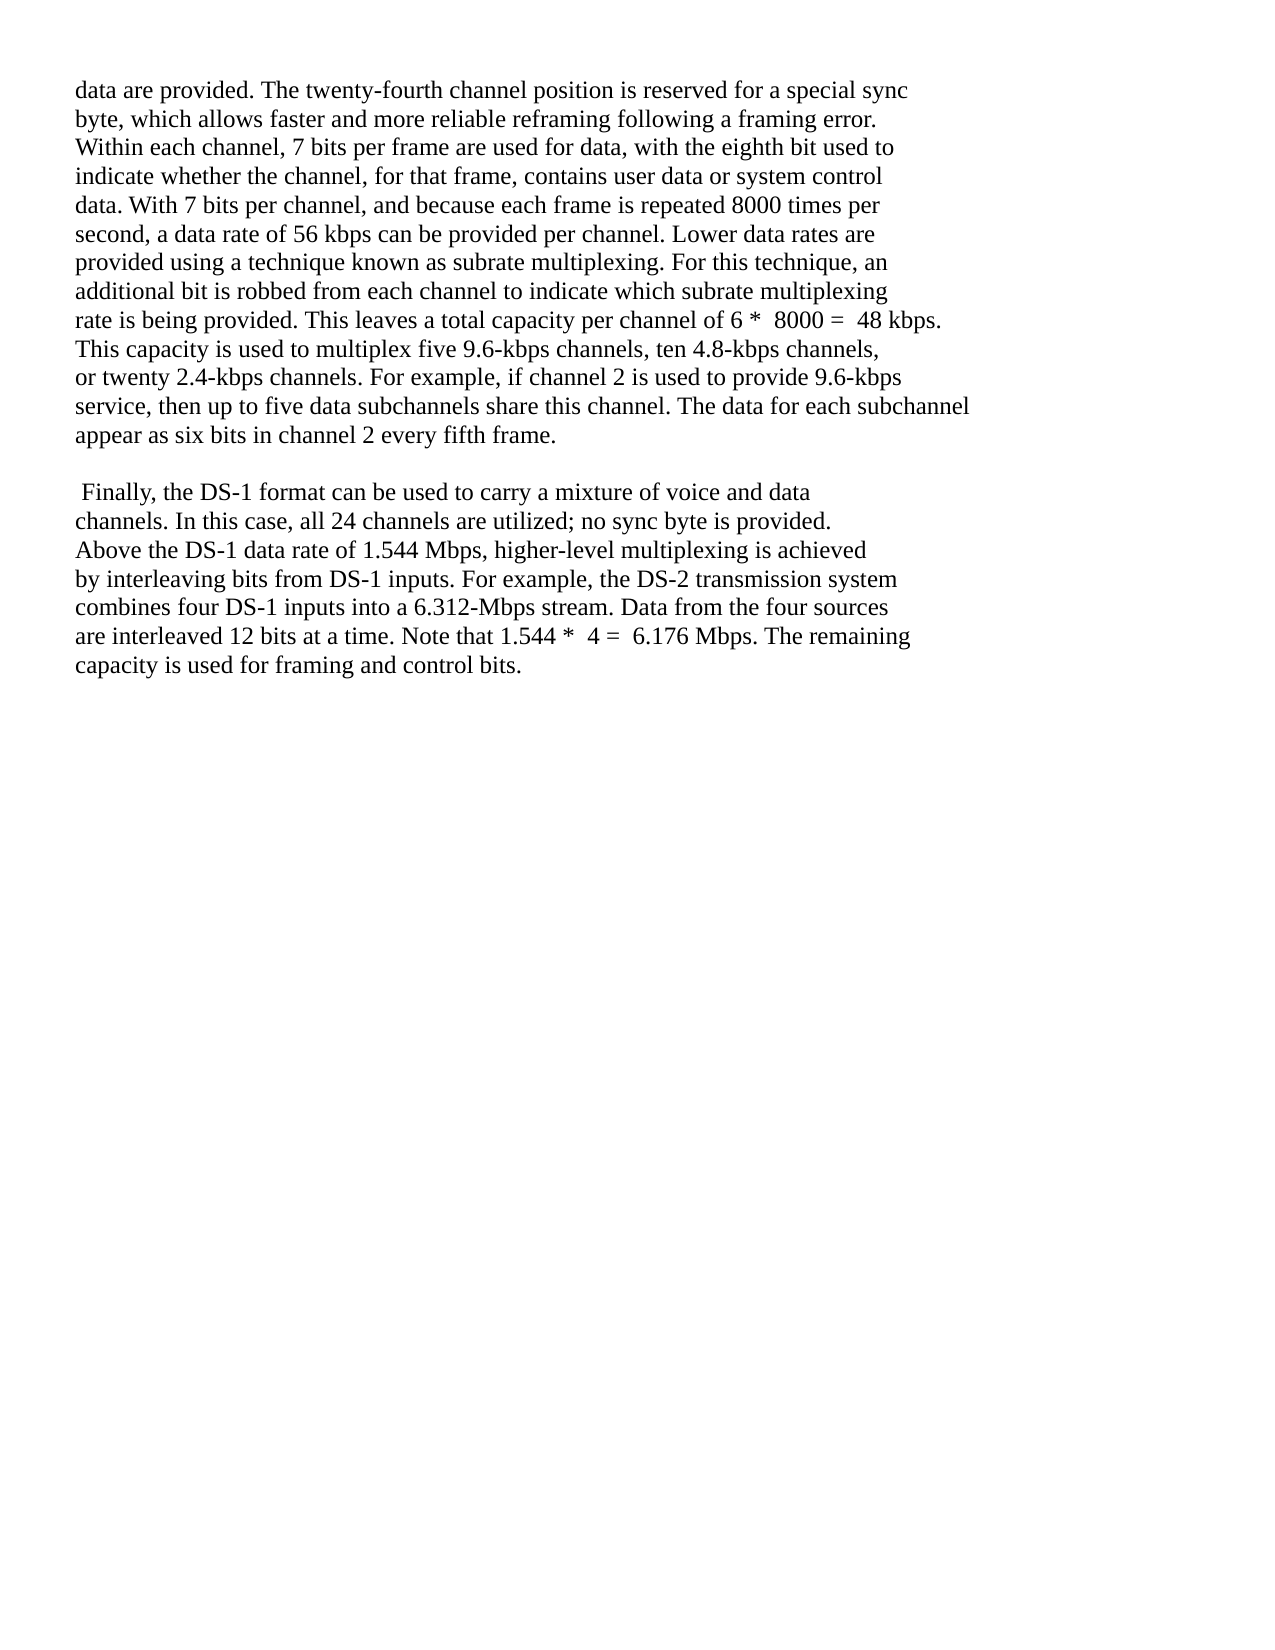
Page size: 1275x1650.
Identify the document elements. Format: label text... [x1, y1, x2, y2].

text combines four DS-1 inputs into a 6.312-Mbps stream. Data from the four sources [75, 592, 1200, 621]
text data. With 7 bits per channel, and because each frame is repeated 8000 times per [75, 190, 1200, 219]
text appear as six bits in channel 2 every fifth frame. [75, 420, 1200, 449]
text Within each channel, 7 bits per frame are used for data, with the eighth bit used to [75, 132, 1200, 161]
text by interleaving bits from DS-1 inputs. For example, the DS-2 transmission system [75, 564, 1200, 592]
text or twenty 2.4-kbps channels. For example, if channel 2 is used to provide 9.6-kbps [75, 362, 1200, 391]
text channels. In this case, all 24 channels are utilized; no sync byte is provided. [75, 506, 1200, 535]
text This capacity is used to multiplex five 9.6-kbps channels, ten 4.8-kbps channels, [75, 334, 1200, 362]
text second, a data rate of 56 kbps can be provided per channel. Lower data rates are [75, 219, 1200, 247]
text service, then up to five data subchannels share this channel. The data for each subchannel [75, 391, 1200, 420]
text Finally, the DS-1 format can be used to carry a mixture of voice and data [75, 477, 1200, 506]
text provided using a technique known as subrate multiplexing. For this technique, an [75, 247, 1200, 276]
text indicate whether the channel, for that frame, contains user data or system control [75, 161, 1200, 190]
text Above the DS-1 data rate of 1.544 Mbps, higher-level multiplexing is achieved [75, 535, 1200, 564]
text additional bit is robbed from each channel to indicate which subrate multiplexing [75, 276, 1200, 305]
text data are provided. The twenty-fourth channel position is reserved for a special sync [75, 75, 1200, 104]
text are interleaved 12 bits at a time. Note that 1.544 * 4 = 6.176 Mbps. The remaining [75, 621, 1200, 650]
text capacity is used for framing and control bits. [75, 650, 1200, 679]
text byte, which allows faster and more reliable reframing following a framing error. [75, 104, 1200, 132]
text rate is being provided. This leaves a total capacity per channel of 6 * 8000 = 48 kbps. [75, 305, 1200, 334]
